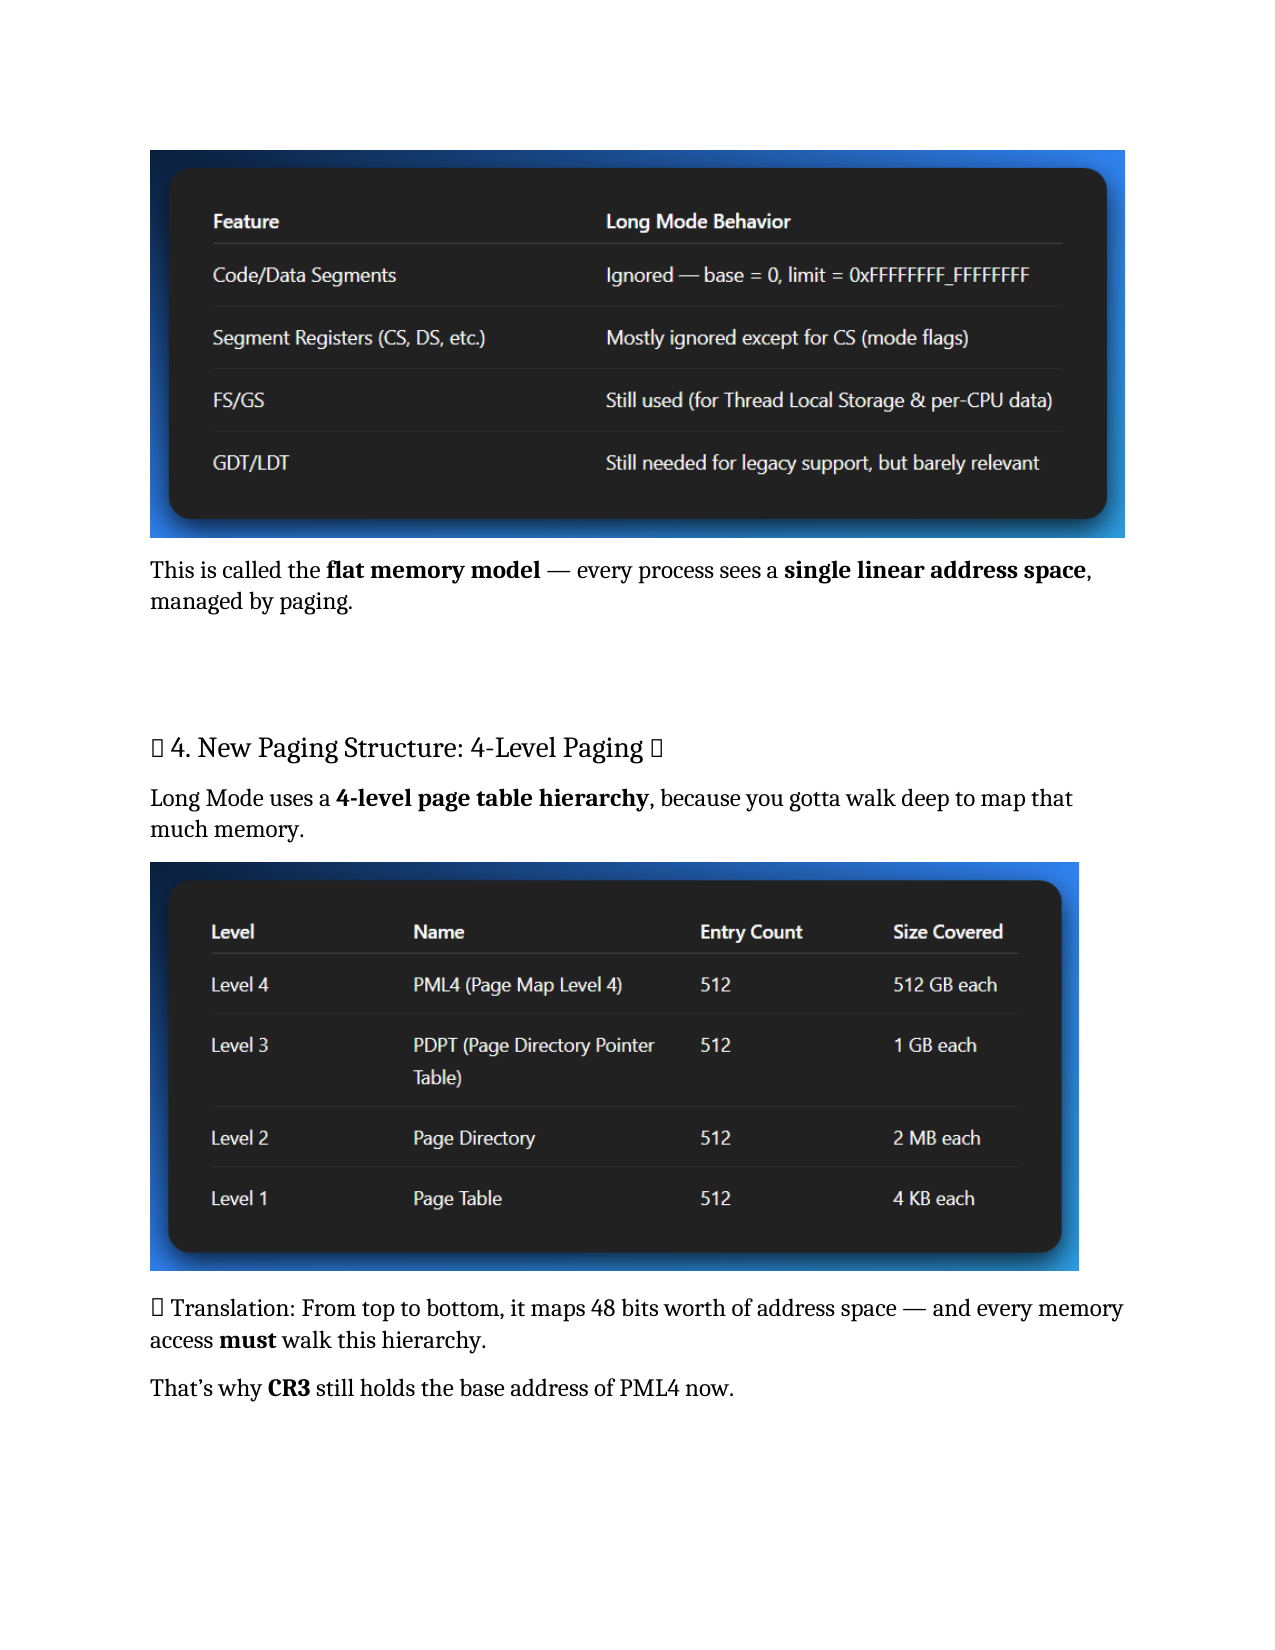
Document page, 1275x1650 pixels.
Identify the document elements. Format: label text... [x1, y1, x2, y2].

text Long Mode uses a 4-level page table hierarchy, because you gotta walk deep to map that much memory. [150, 784, 1125, 844]
text 🔄 4. New Paging Structure: 4-Level Paging 🧱 [150, 730, 1125, 764]
text This is called the flat memory model — every process sees a single linear address space, managed by paging. [150, 556, 1125, 616]
picture [150, 150, 1125, 538]
text That’s why CR3 still holds the base address of PML4 now. [150, 1374, 1125, 1403]
picture [150, 862, 1080, 1271]
text 🧠 Translation: From top to bottom, it maps 48 bits worth of address space — and every memory access must walk this hierarchy. [150, 1290, 1125, 1355]
